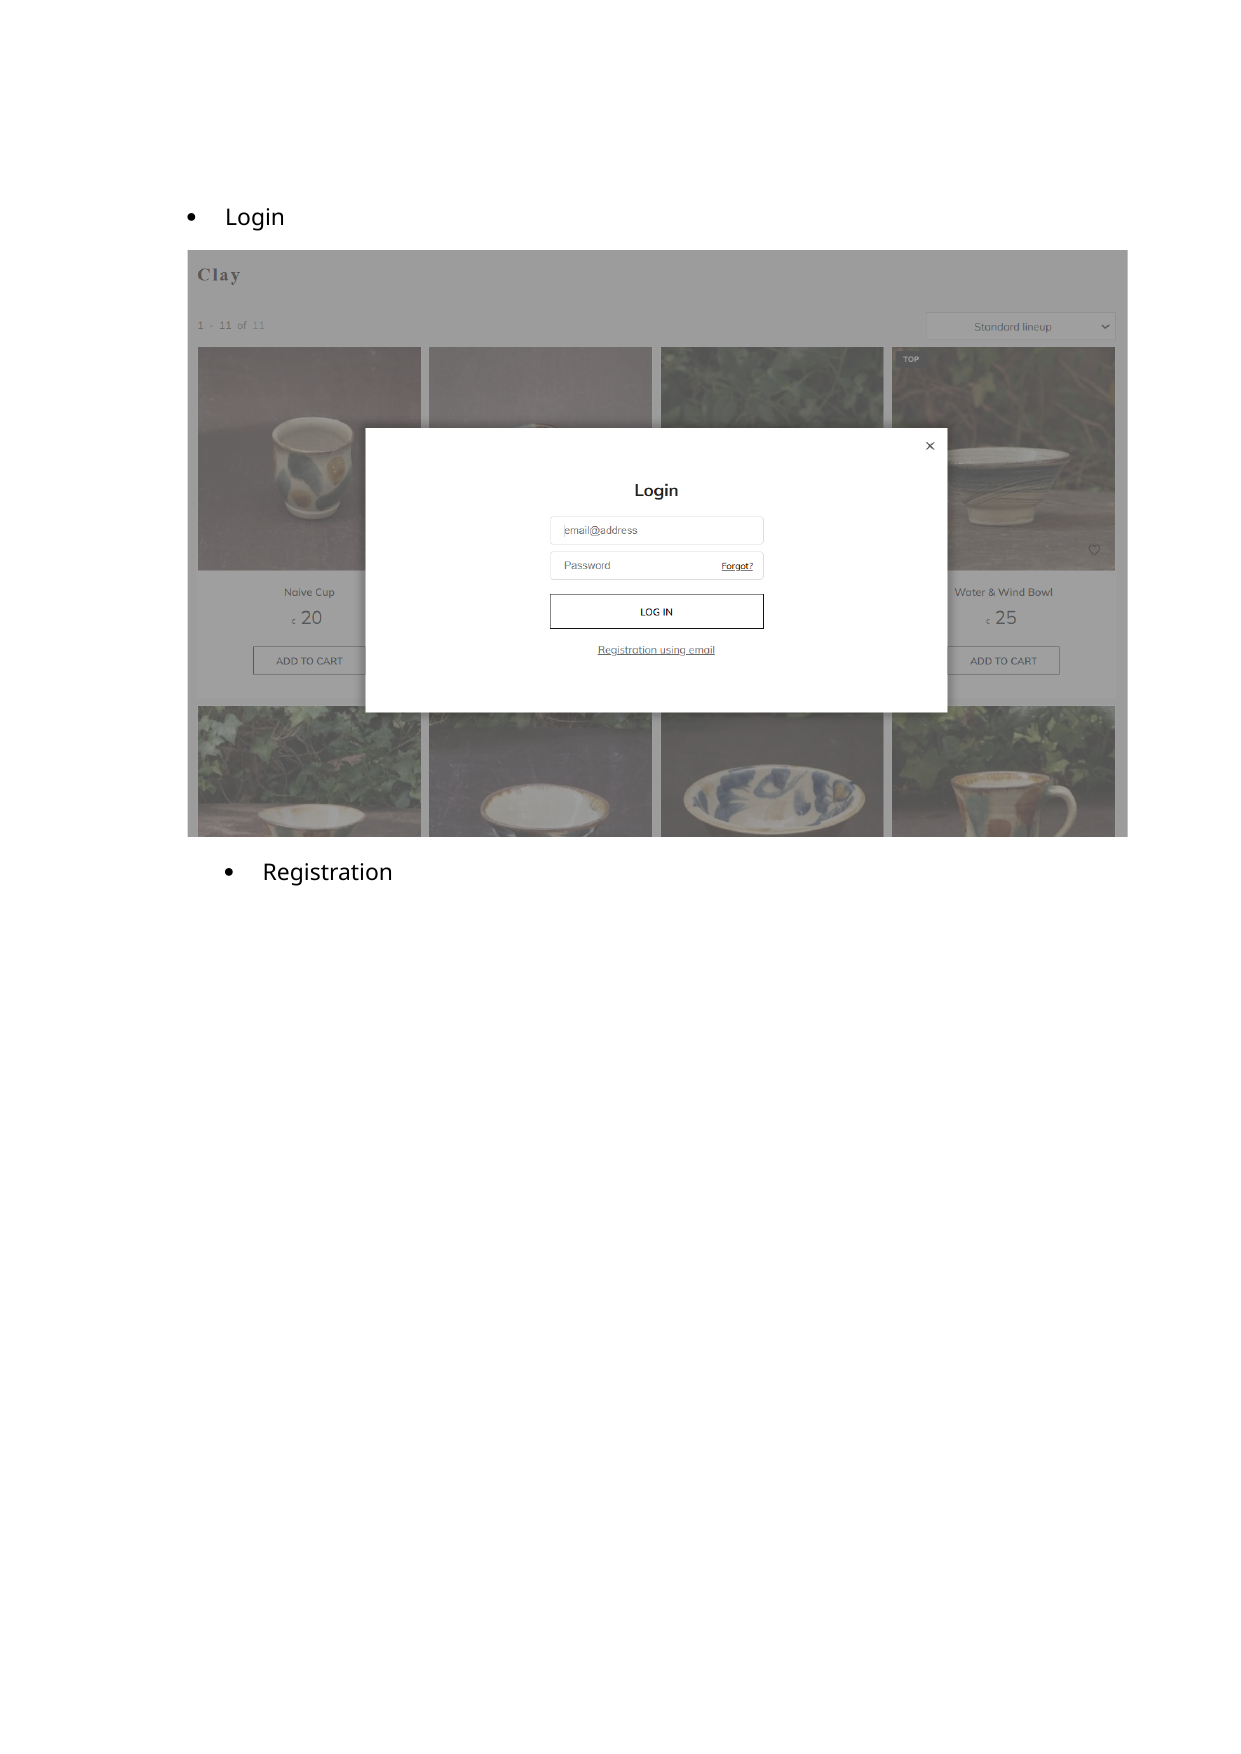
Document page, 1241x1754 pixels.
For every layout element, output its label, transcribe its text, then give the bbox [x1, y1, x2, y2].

list Registration [225, 856, 1090, 887]
list Login [187, 200, 1090, 232]
picture [187, 250, 1128, 837]
